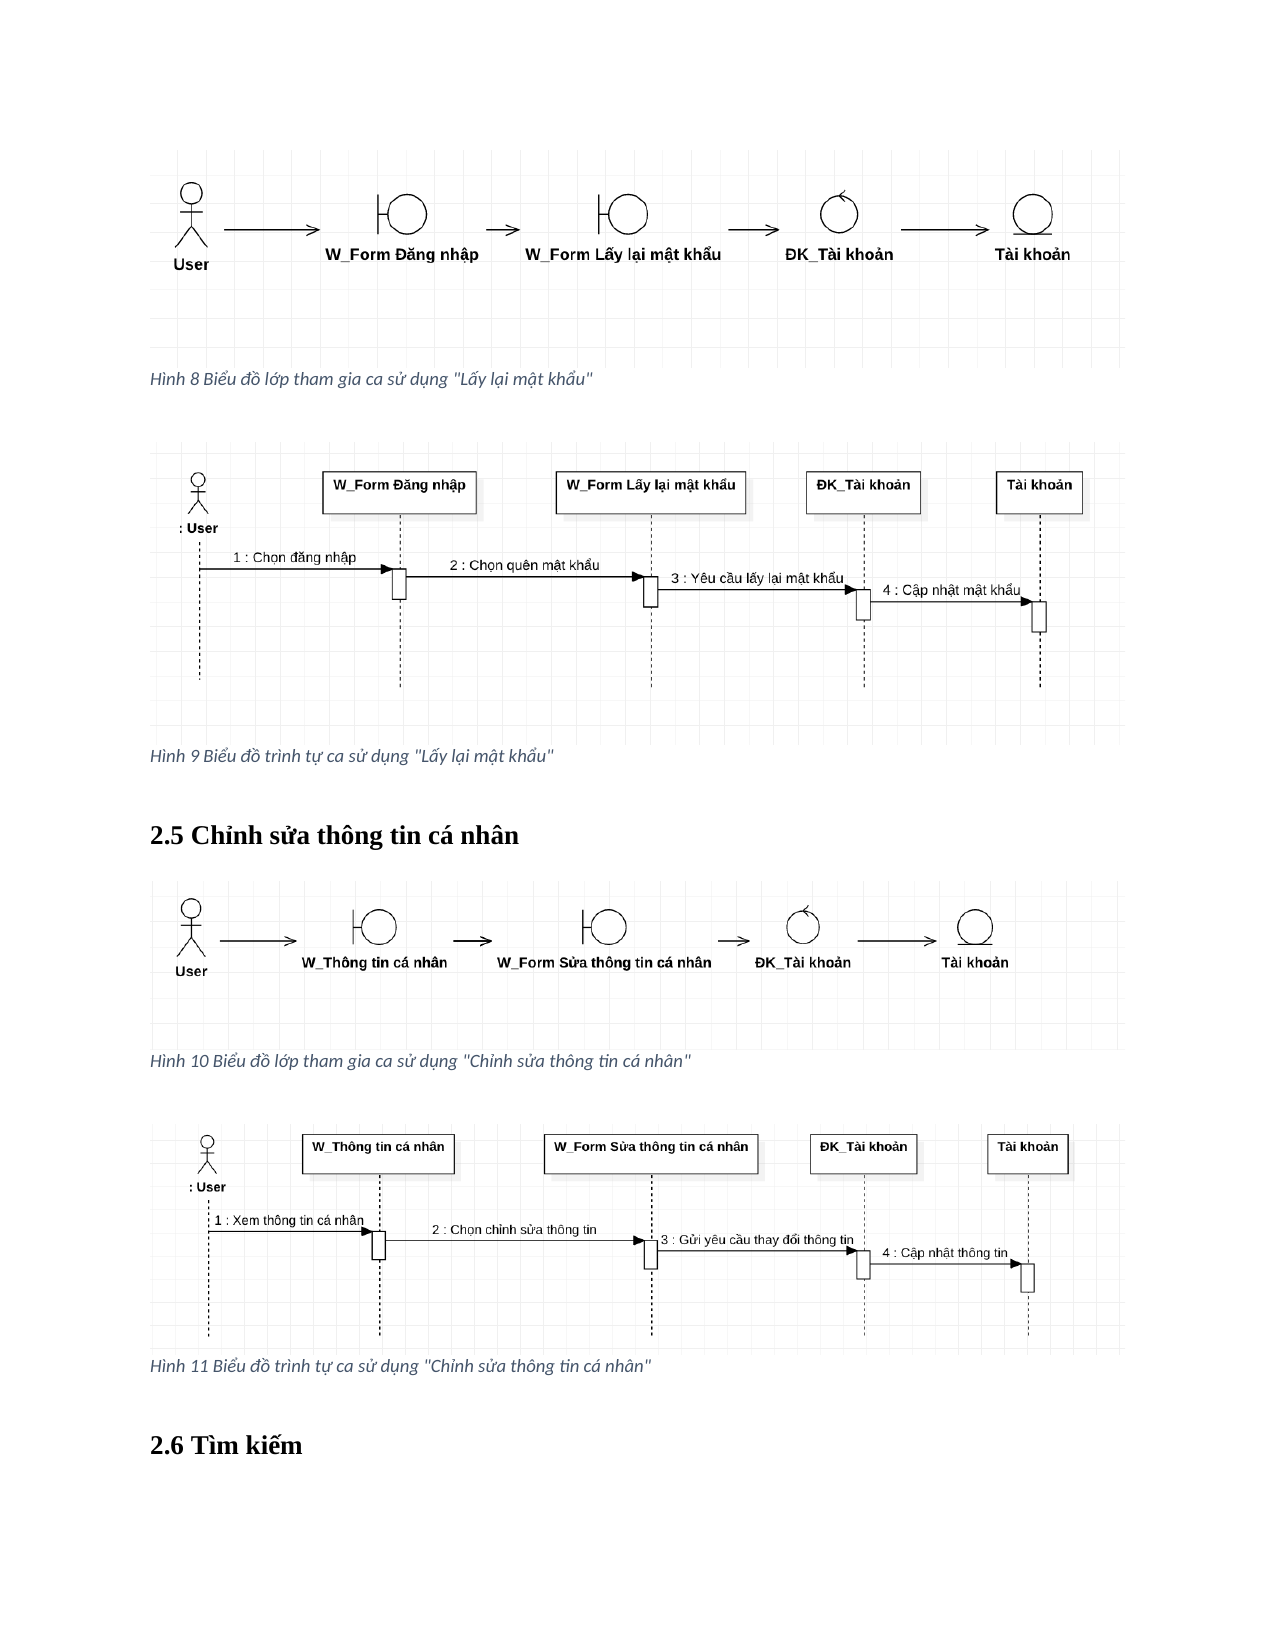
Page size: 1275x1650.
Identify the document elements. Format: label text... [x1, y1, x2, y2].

picture [150, 442, 1125, 745]
picture [150, 881, 1125, 1050]
text Hình 8 Biểu đồ lớp tham gia ca sử dụng "Lấy lại mật khẩu" [150, 368, 1125, 390]
text Hình 10 Biểu đồ lớp tham gia ca sử dụng "Chỉnh sửa thông tin cá nhân" [150, 1050, 1125, 1072]
picture [150, 1124, 1125, 1355]
picture [150, 150, 1125, 368]
text Hình 11 Biểu đồ trình tự ca sử dụng "Chỉnh sửa thông tin cá nhân" [150, 1355, 1125, 1377]
text Hình 9 Biểu đồ trình tự ca sử dụng "Lấy lại mật khẩu" [150, 745, 1125, 767]
text 2.6 Tìm kiếm [150, 1429, 1125, 1461]
text 2.5 Chỉnh sửa thông tin cá nhân [150, 819, 1125, 850]
